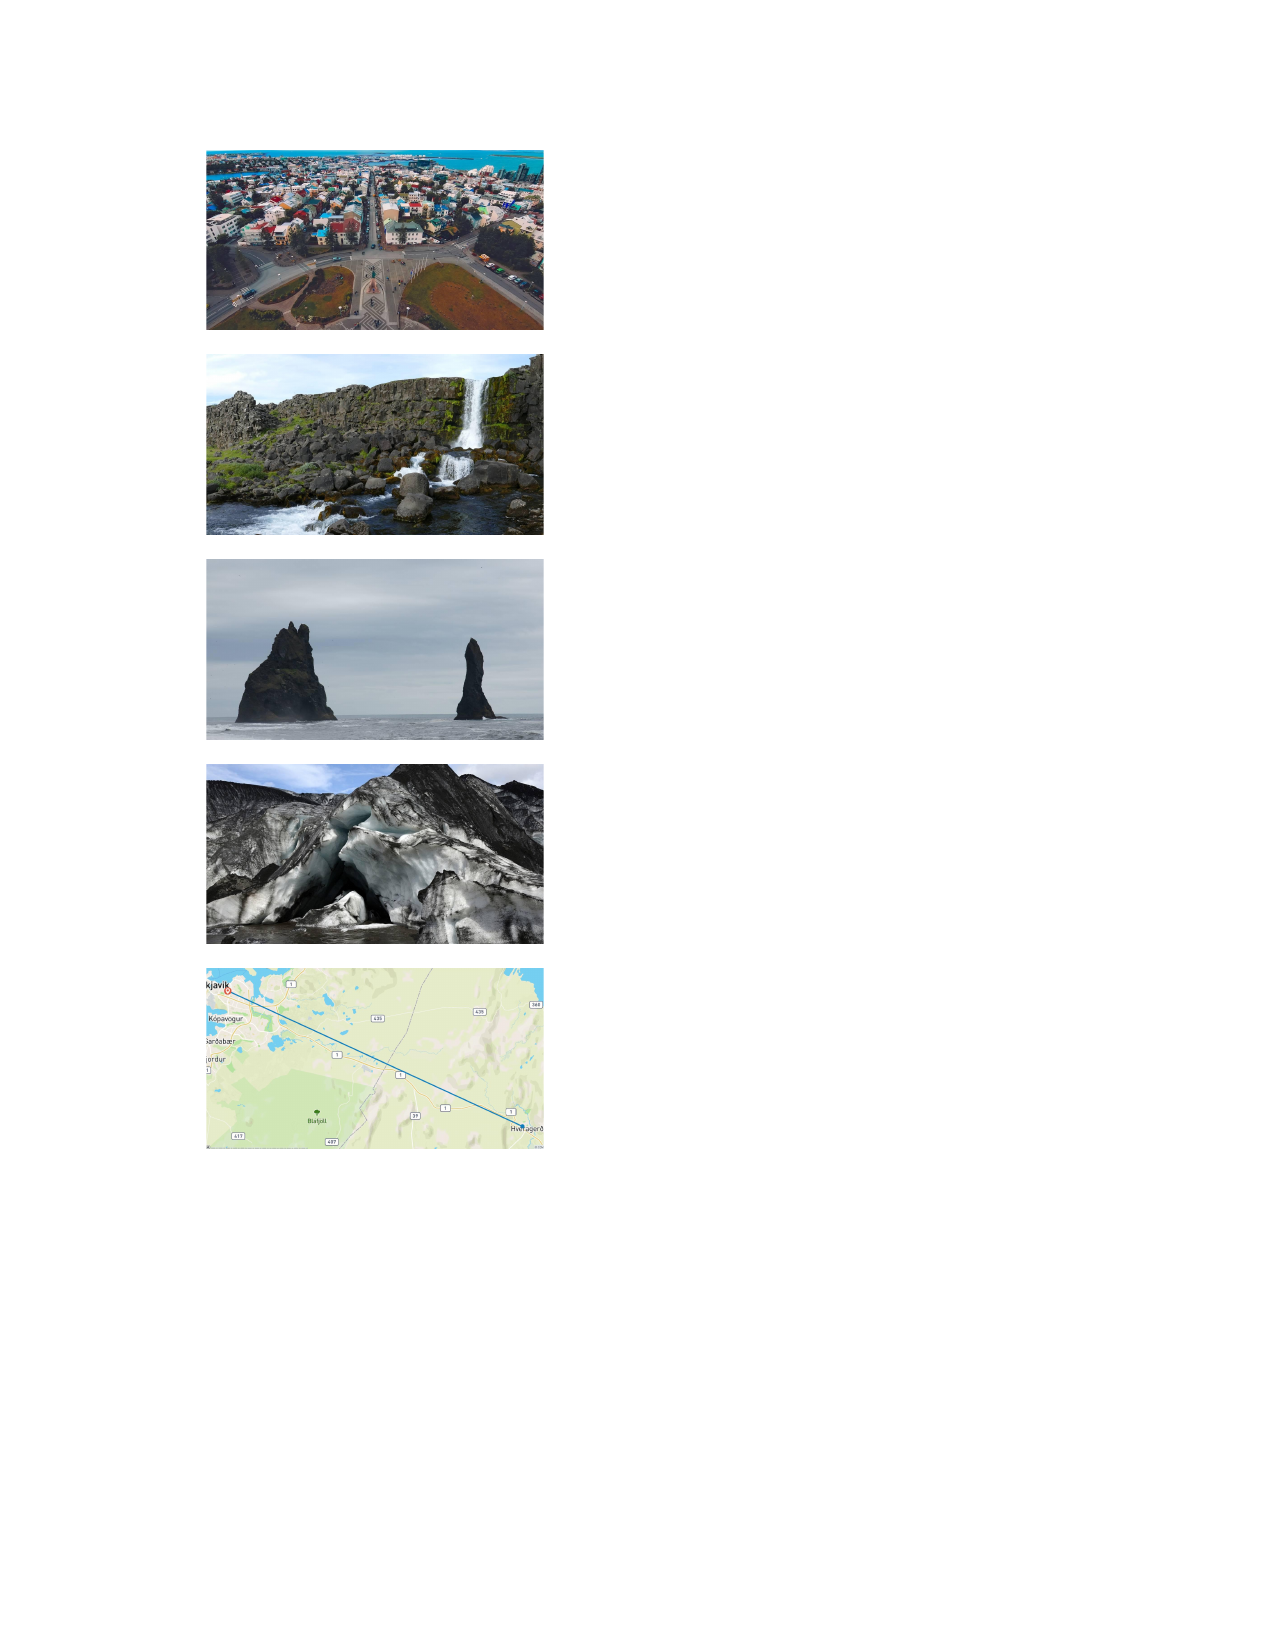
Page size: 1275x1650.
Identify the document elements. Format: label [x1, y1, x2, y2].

picture [206, 354, 544, 535]
picture [206, 968, 544, 1149]
picture [206, 764, 544, 944]
picture [206, 150, 544, 330]
picture [206, 559, 544, 740]
